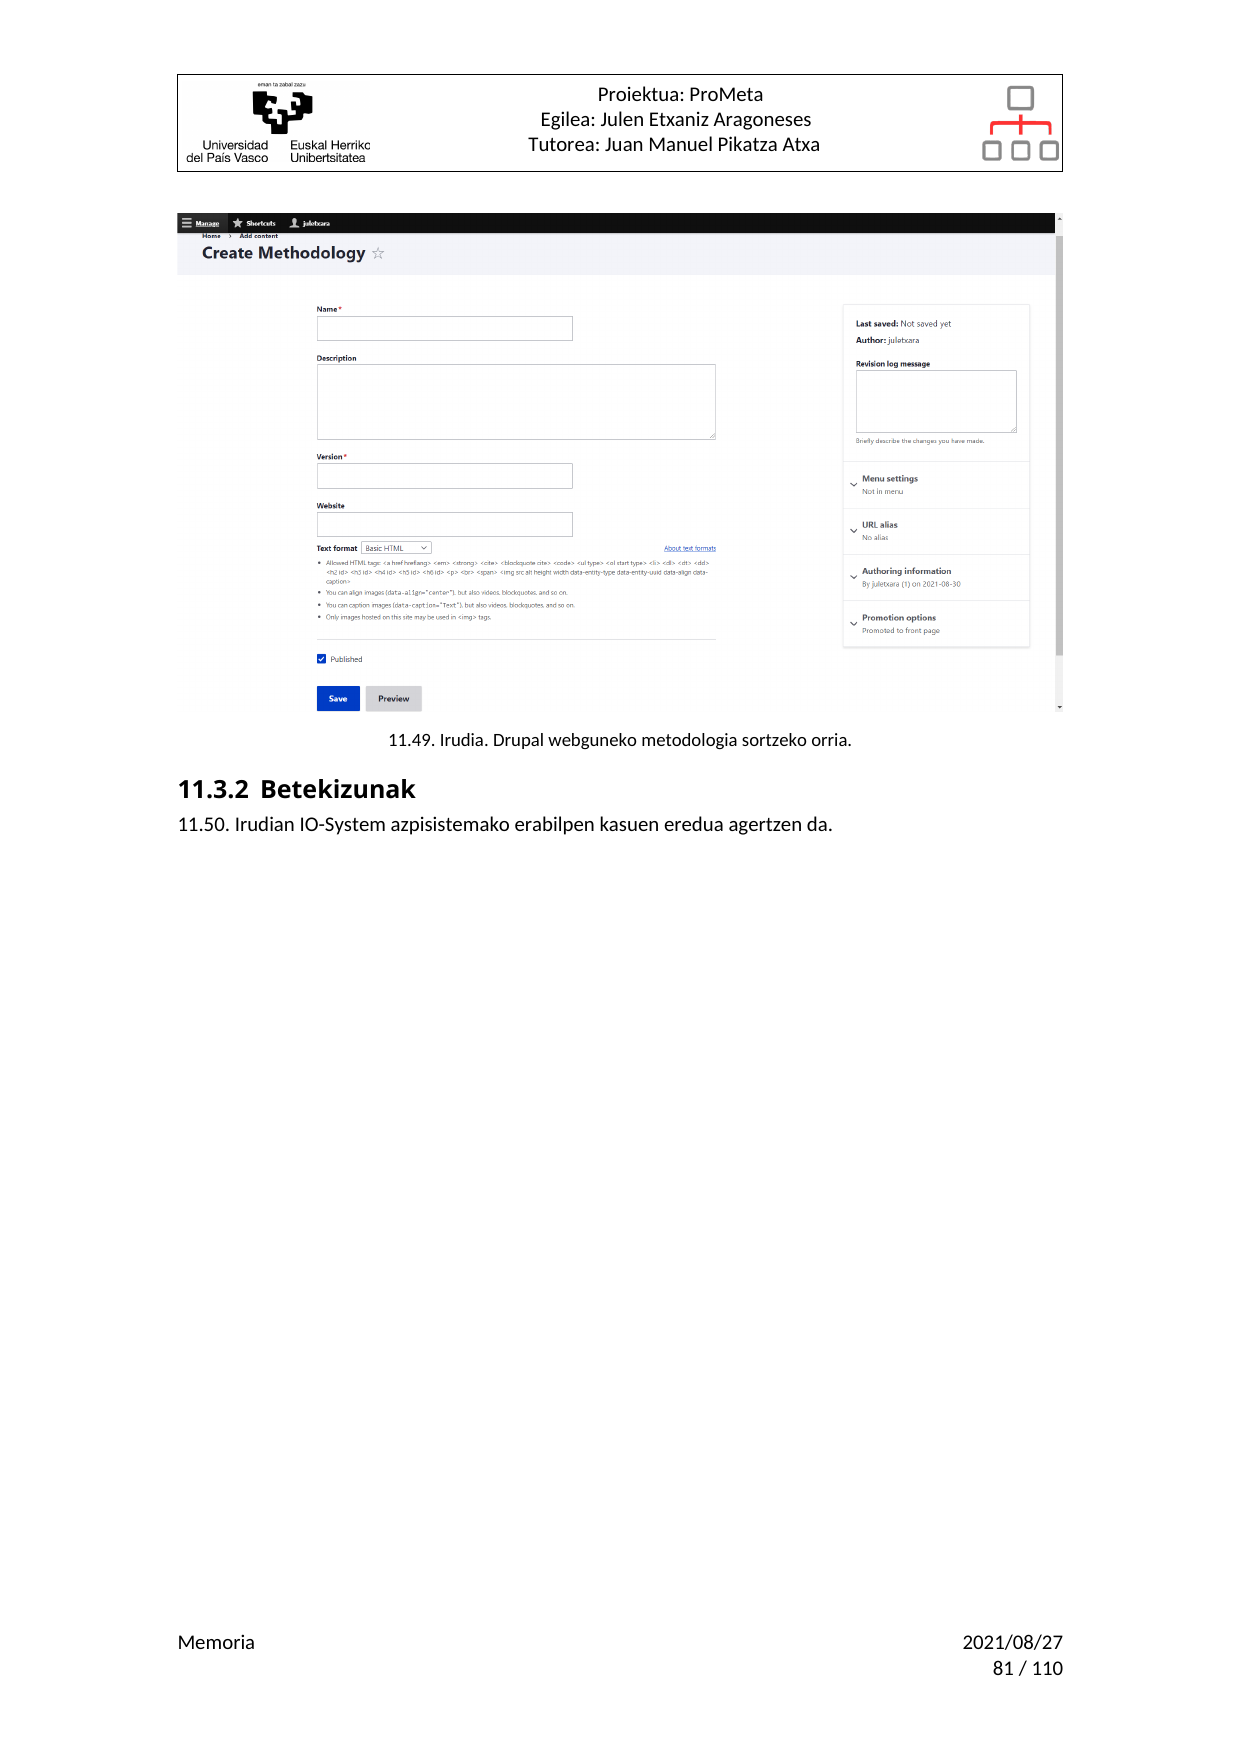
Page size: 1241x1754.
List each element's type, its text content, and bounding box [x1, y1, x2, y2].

picture [182, 81, 370, 162]
picture [978, 80, 1060, 162]
picture [177, 213, 1063, 712]
subtitle Betekizunak [177, 772, 1063, 806]
